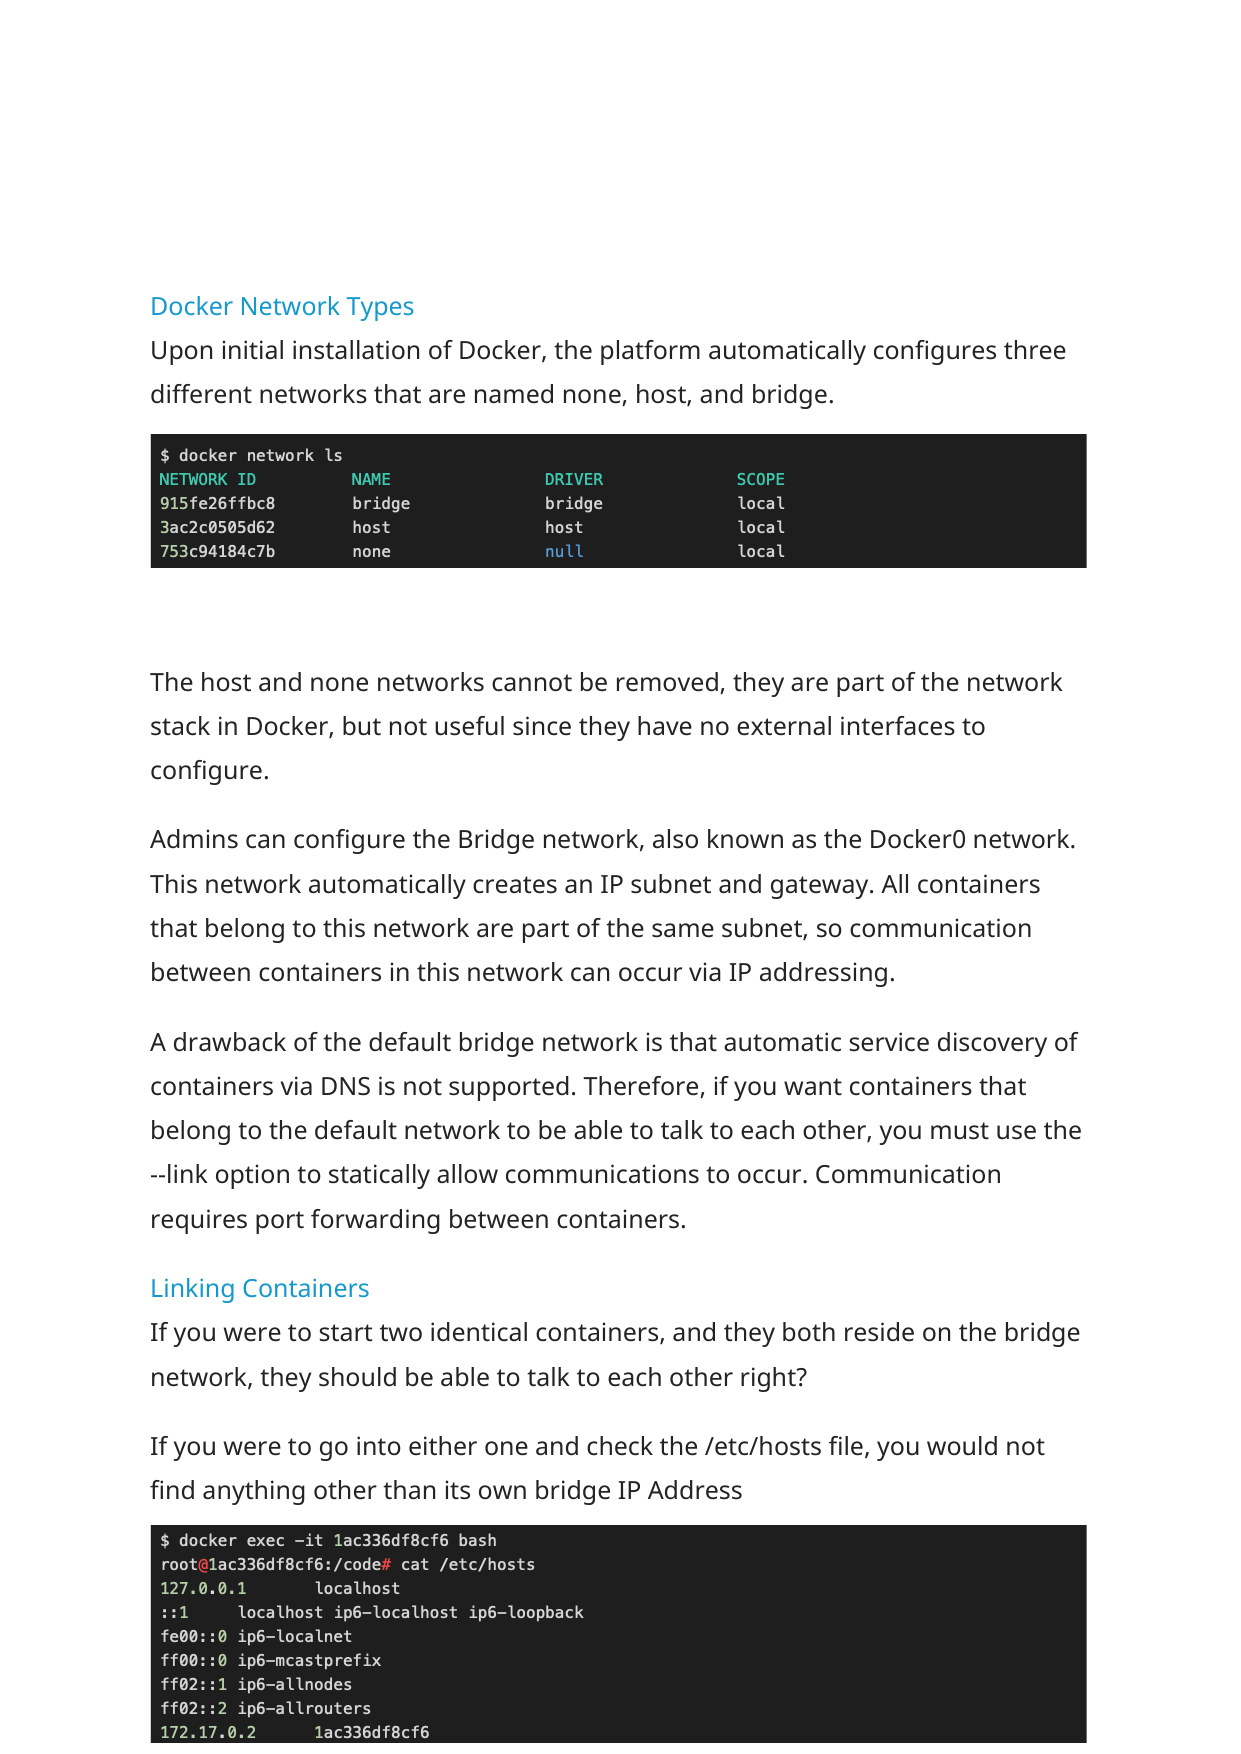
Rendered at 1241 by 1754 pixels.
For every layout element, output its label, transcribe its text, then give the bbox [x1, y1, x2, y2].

text Upon initial installation of Docker, the platform automatically configures three different networks that are named none, host, and bridge. [150, 333, 1090, 411]
text If you were to go into either one and check the /etc/hosts file, you would not find anything other than its own bridge IP Address [150, 1428, 1090, 1507]
subtitle Docker Network Types [150, 288, 1090, 323]
text A drawback of the default bridge network is that automatic service discovery of containers via DNS is not supported. Therefore, if you want containers that belong to the default network to be able to talk to each other, you must use the --link option to statically allow communications to occur. Communication requires port forwarding between containers. [150, 1024, 1090, 1235]
subtitle Linking Containers [150, 1271, 1090, 1305]
picture [150, 434, 1087, 568]
picture [150, 1525, 1087, 1743]
text If you were to start two identical containers, and they both reside on the bridge network, they should be able to talk to each other right? [150, 1315, 1090, 1393]
text Admins can configure the Bridge network, also known as the Docker0 network. This network automatically creates an IP subnet and gateway. All containers that belong to this network are part of the same subnet, so communication between containers in this network can occur via IP addressing. [150, 822, 1090, 989]
